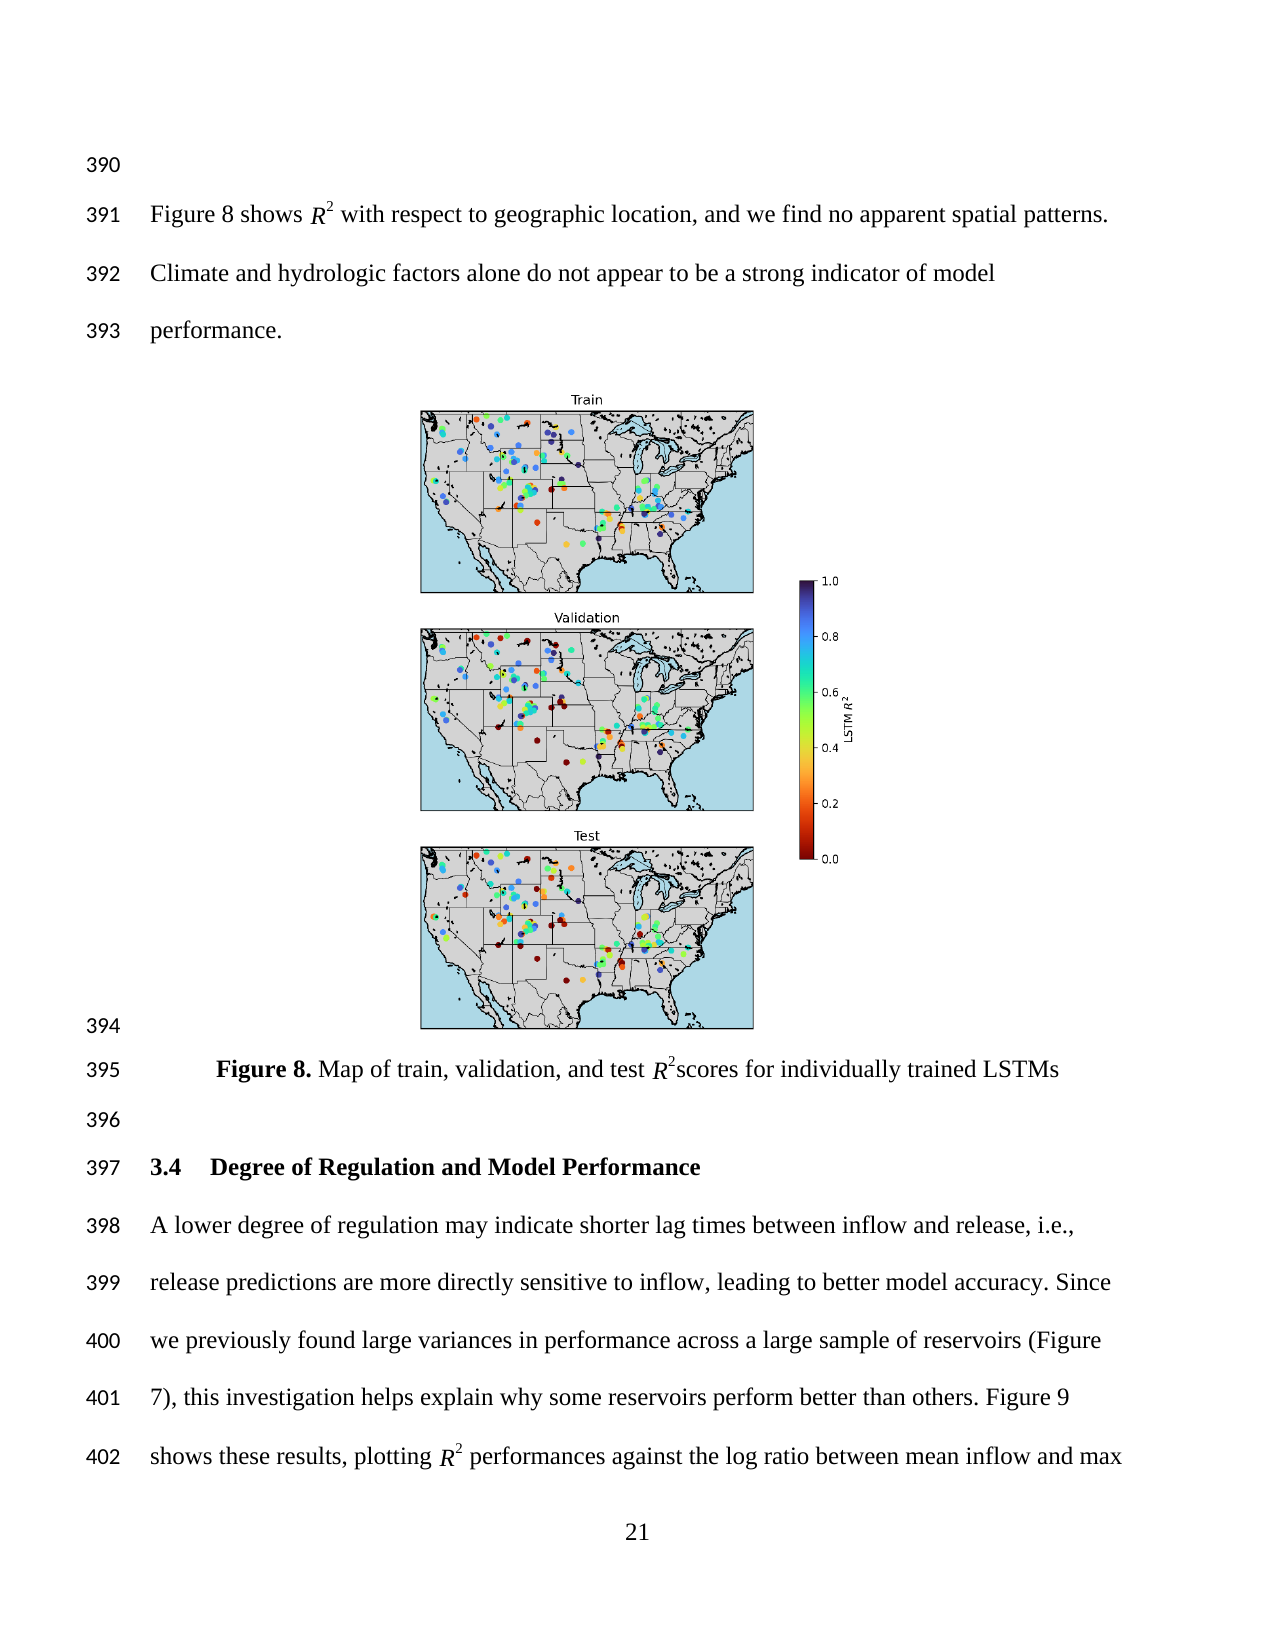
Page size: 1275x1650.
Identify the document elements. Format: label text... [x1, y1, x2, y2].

text Figure 8 shows with respect to geographic location, and we find no apparent spatial patterns. Climate and hydrologic factors alone do not appear to be a strong indicator of model performance. [150, 198, 1125, 344]
subtitle Degree of Regulation and Model Performance [150, 1152, 1125, 1181]
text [150, 1210, 1125, 1471]
picture [412, 389, 863, 1034]
